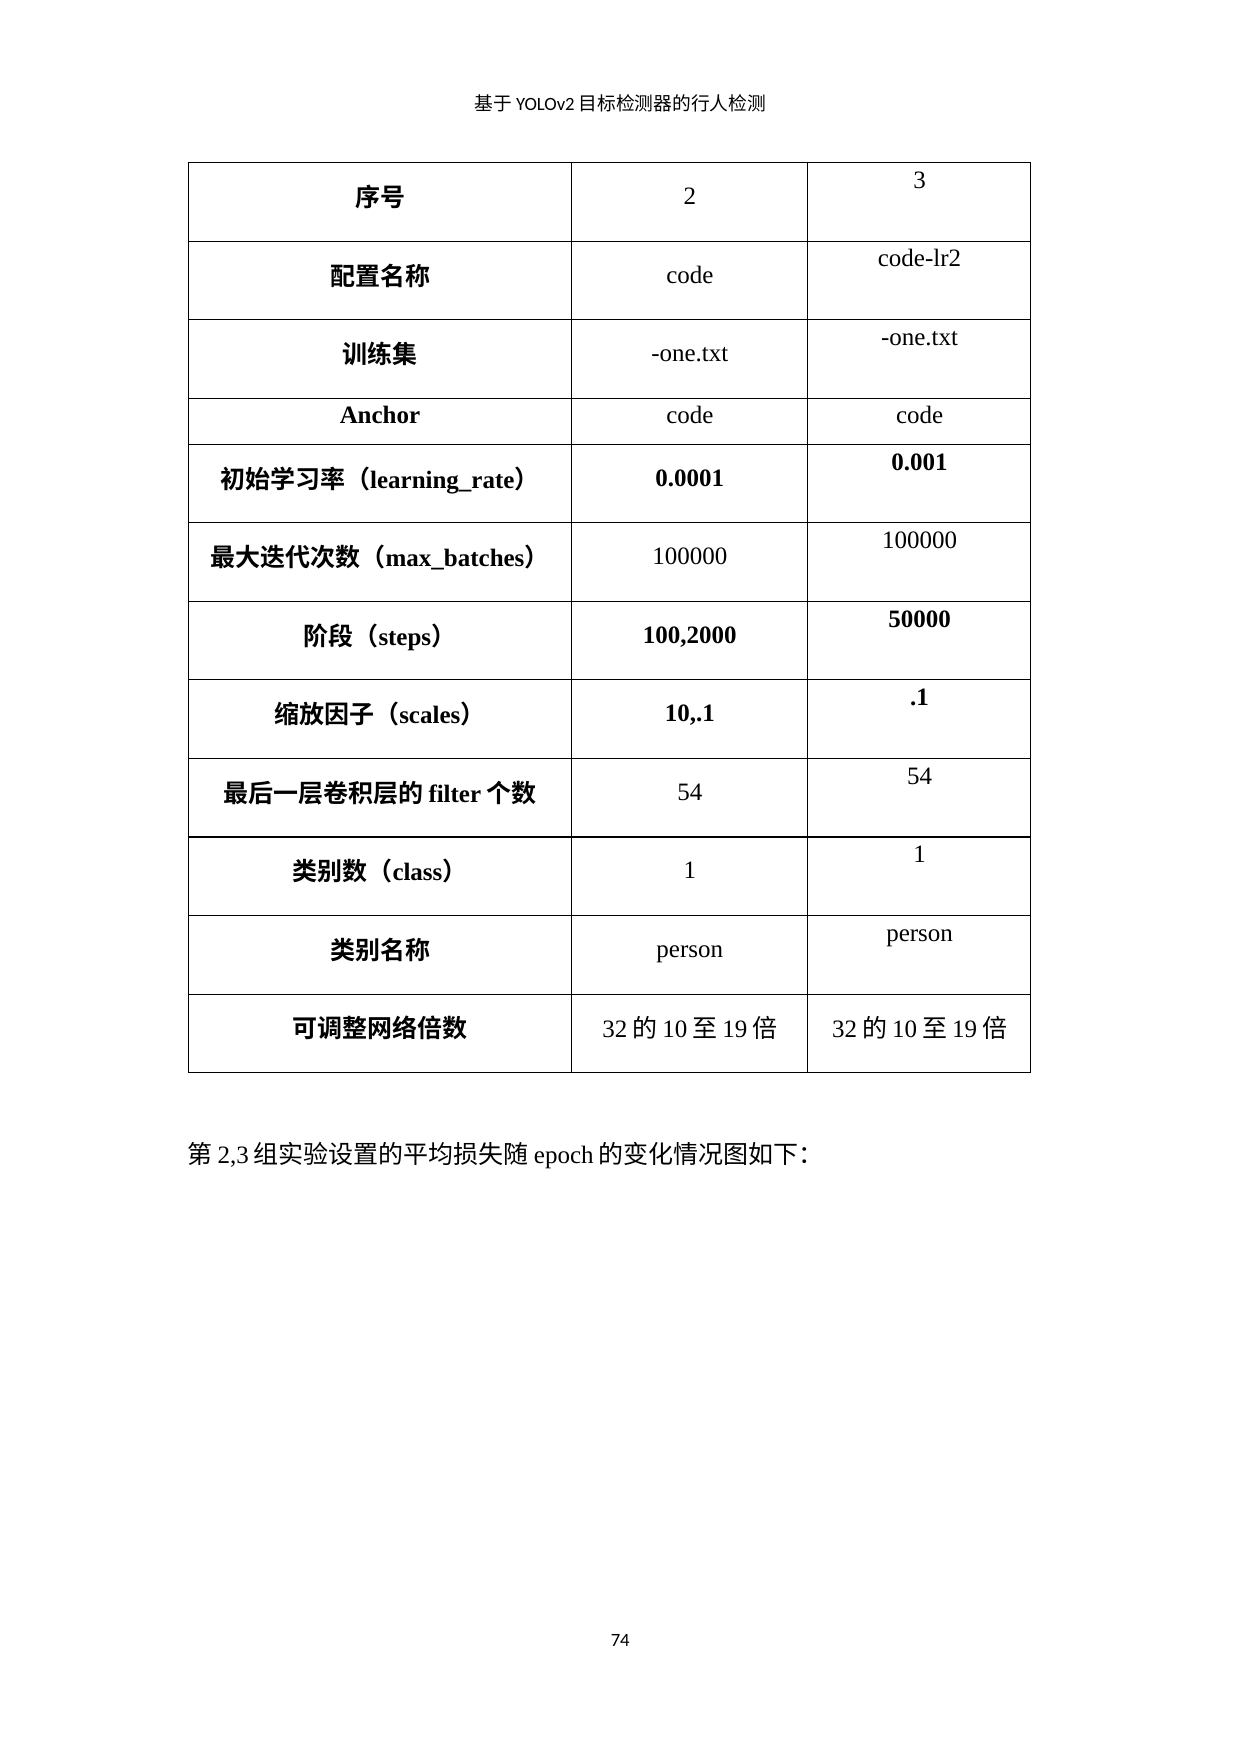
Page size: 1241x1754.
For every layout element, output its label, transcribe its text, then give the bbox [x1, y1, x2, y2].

table_cell -one.txt [572, 320, 807, 398]
table_cell 类别名称 [189, 916, 571, 993]
table_cell 可调整网络倍数 [189, 995, 571, 1072]
table_header 序号 [189, 163, 571, 241]
table_cell 54 [572, 759, 807, 836]
table_header 2 [572, 163, 807, 241]
table_header 3 [808, 163, 1030, 241]
table_cell 最大迭代次数（max_batches） [189, 523, 571, 601]
table_cell 训练集 [189, 320, 571, 398]
table_cell 32的10至19倍 [808, 995, 1030, 1072]
table_cell code [572, 399, 807, 444]
table_cell 阶段（steps） [189, 602, 571, 679]
table_cell -one.txt [808, 320, 1030, 398]
table_cell 最后一层卷积层的filter个数 [189, 759, 571, 836]
table_cell 0.001 [808, 445, 1030, 522]
table_cell 1 [572, 838, 807, 915]
table_cell 类别数（class） [189, 838, 571, 915]
table_cell 1 [808, 838, 1030, 915]
table_cell person [572, 916, 807, 993]
table_cell code-lr2 [808, 242, 1030, 319]
table_cell 100000 [808, 523, 1030, 601]
table_cell 10,.1 [572, 680, 807, 758]
table_cell 32的10至19倍 [572, 995, 807, 1072]
table_cell 配置名称 [189, 242, 571, 319]
table_cell 100000 [572, 523, 807, 601]
table_cell Anchor [189, 399, 571, 444]
table_cell 初始学习率（learning_rate） [189, 445, 571, 522]
table_cell 0.0001 [572, 445, 807, 522]
table_cell 50000 [808, 602, 1030, 679]
table_cell code [572, 242, 807, 319]
table_cell code [808, 399, 1030, 444]
table_cell 缩放因子（scales） [189, 680, 571, 758]
table_cell 54 [808, 759, 1030, 836]
table_cell person [808, 916, 1030, 993]
table_cell .1 [808, 680, 1030, 758]
table_cell 100,2000 [572, 602, 807, 679]
text 第2,3组实验设置的平均损失随epoch的变化情况图如下： [187, 1120, 1053, 1185]
